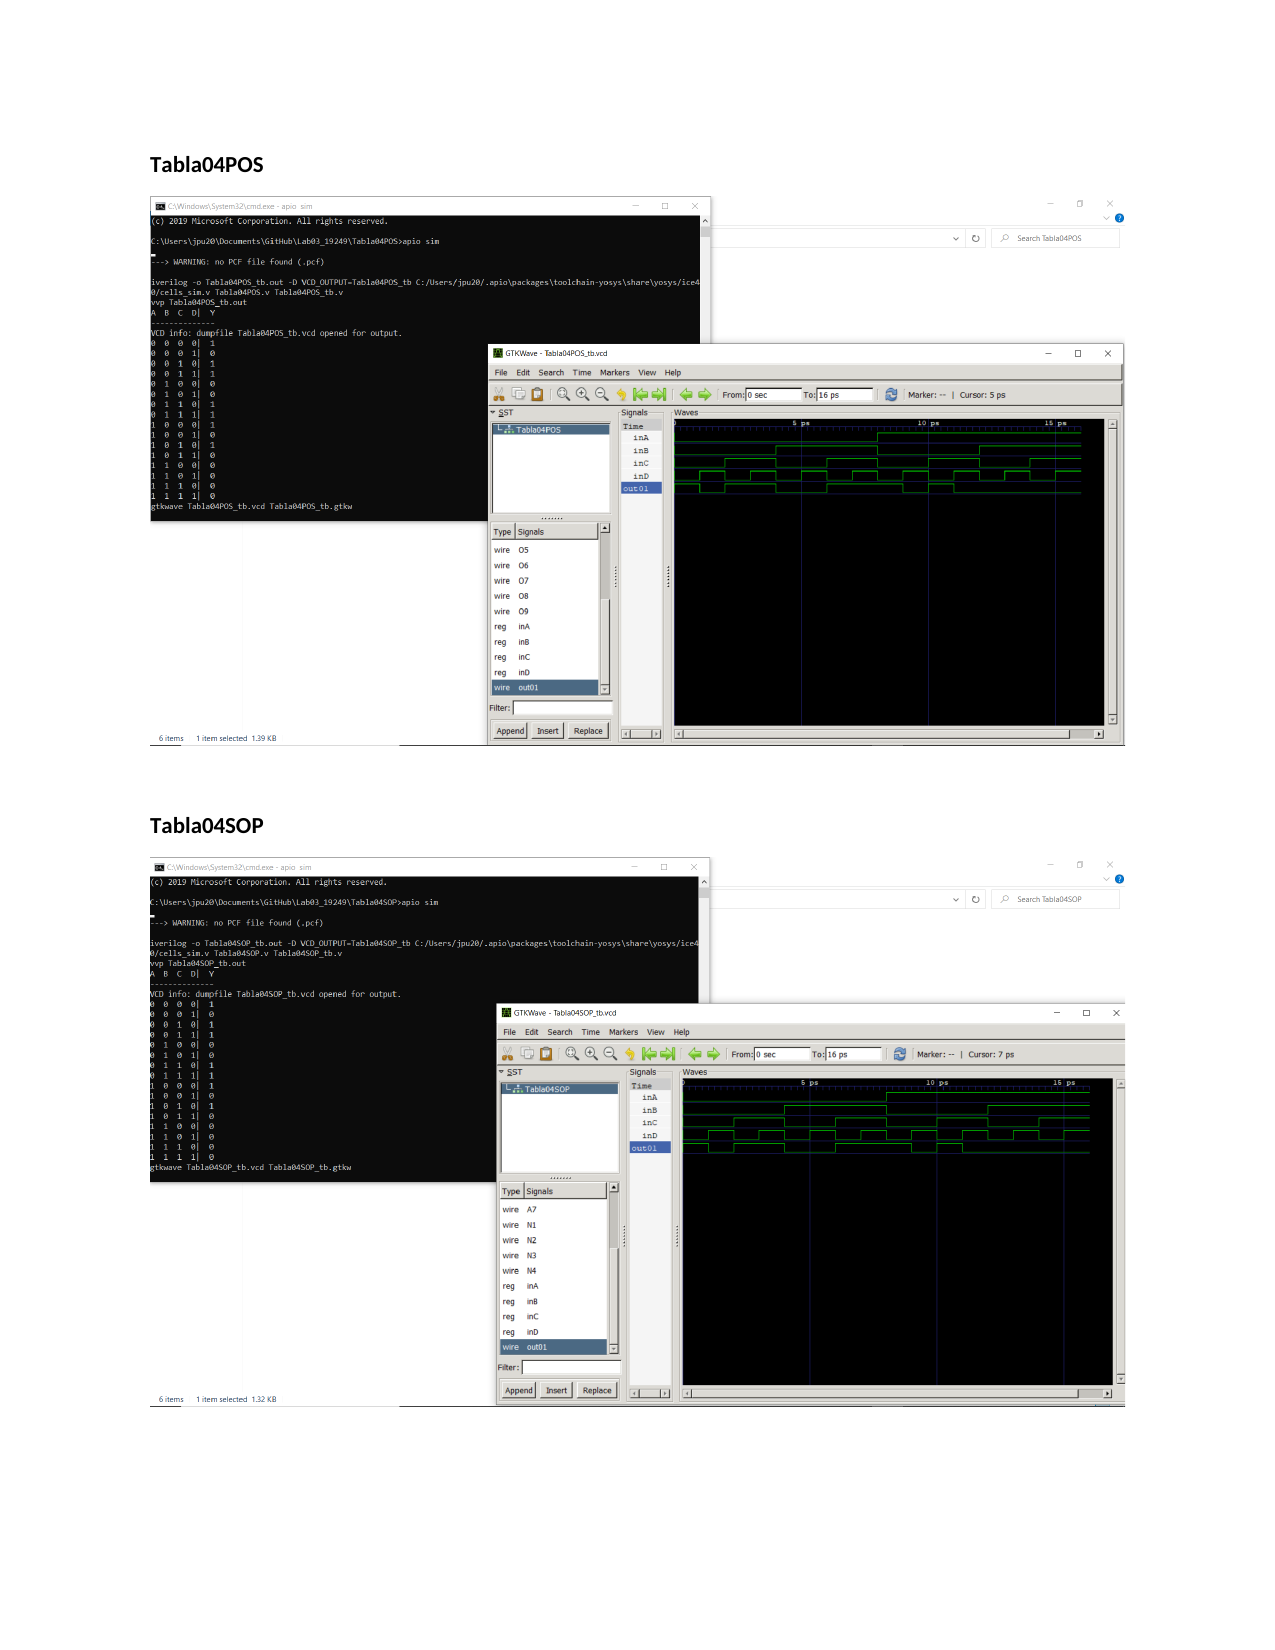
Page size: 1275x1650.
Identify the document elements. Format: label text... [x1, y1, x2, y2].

picture [150, 196, 1125, 746]
text Tabla04POS [150, 150, 1125, 178]
text Tabla04SOP [150, 811, 1125, 839]
picture [150, 857, 1125, 1407]
